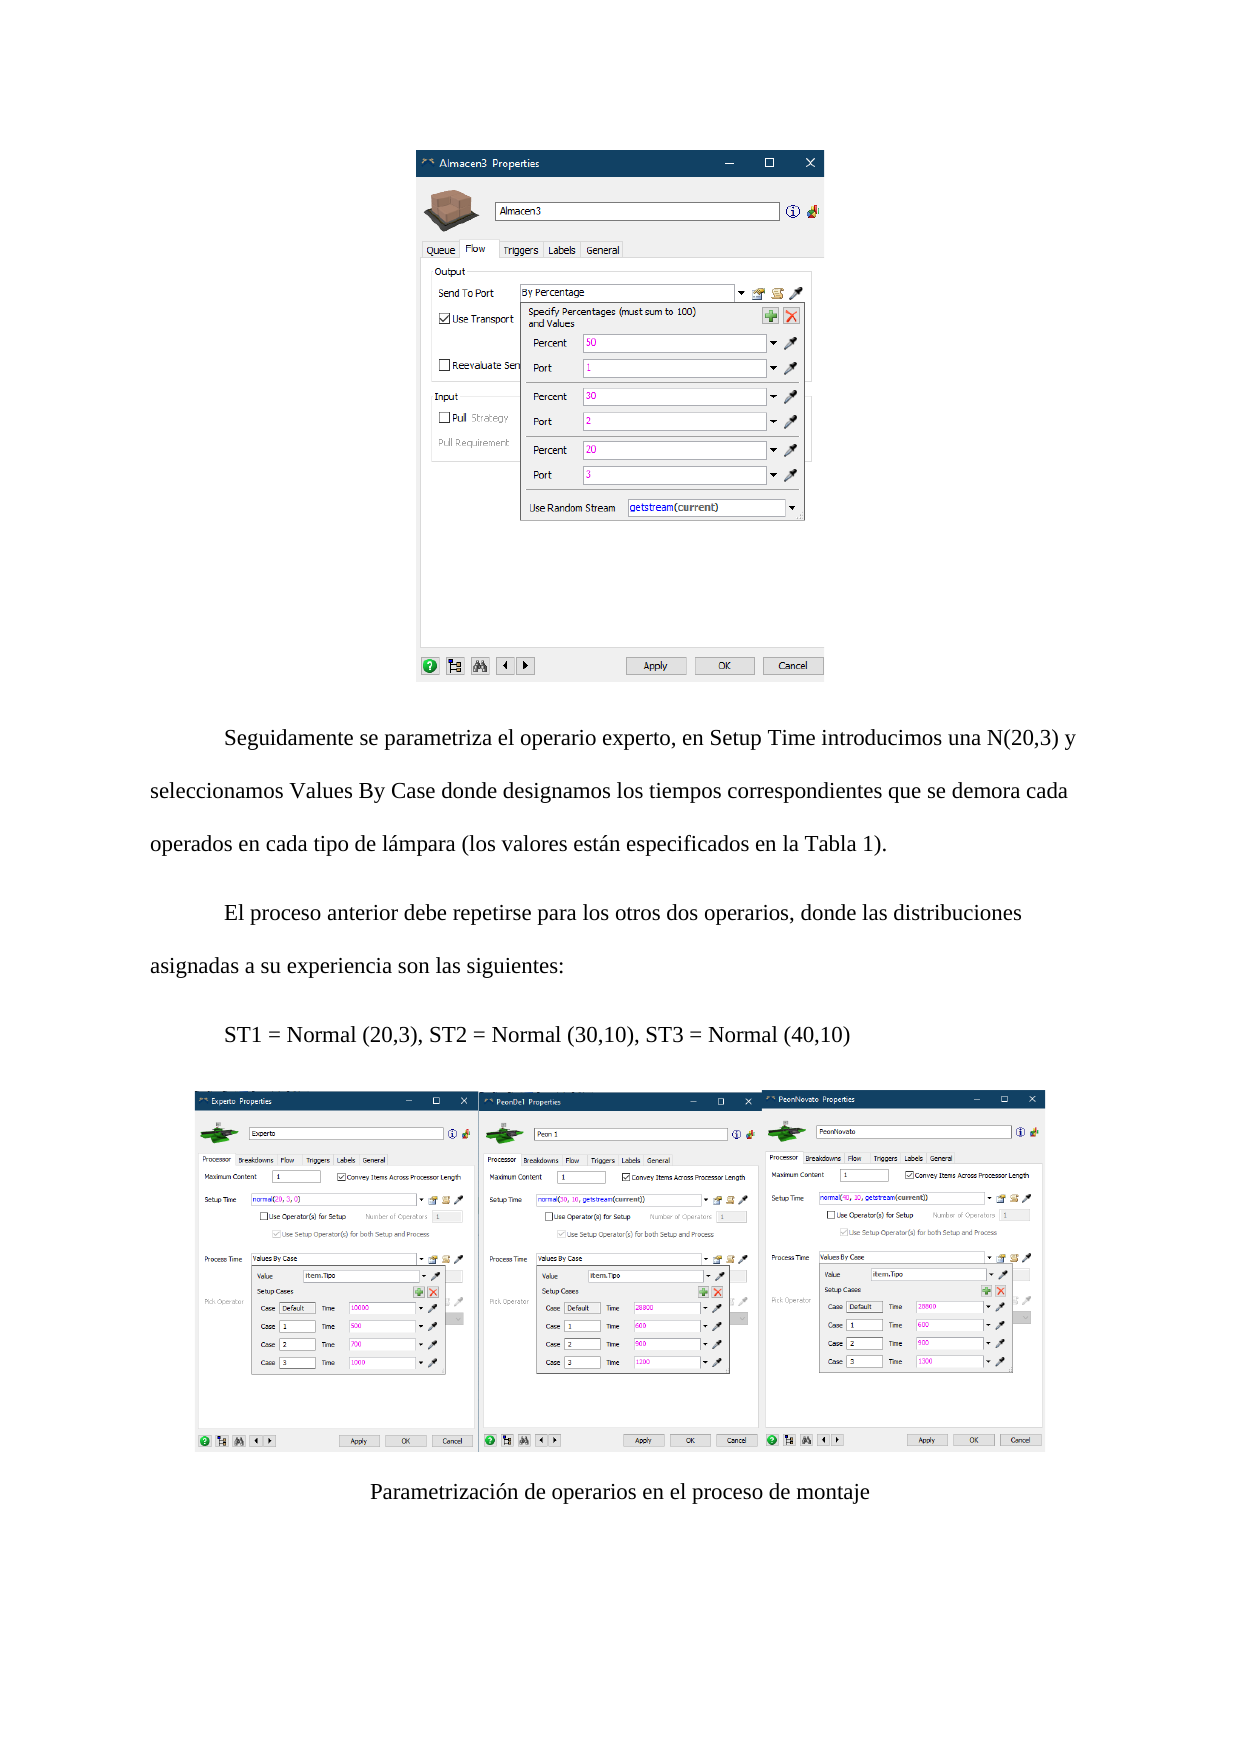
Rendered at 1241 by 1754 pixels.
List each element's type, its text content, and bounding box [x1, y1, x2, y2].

text Seguidamente se parametriza el operario experto, en Setup Time introducimos una N(20,3) y seleccionamos Values By Case donde designamos los tiempos correspondientes que se demora cada operados en cada tipo de lámpara (los valores están especificados en la Tabla 1). [150, 724, 1090, 856]
text El proceso anterior debe repetirse para los otros dos operarios, donde las distribuciones asignadas a su experiencia son las siguientes: [150, 899, 1090, 978]
text ST1 = Normal (20,3), ST2 = Normal (30,10), ST3 = Normal (40,10) [150, 1021, 1090, 1048]
picture [194, 1090, 1046, 1452]
picture [416, 150, 825, 682]
